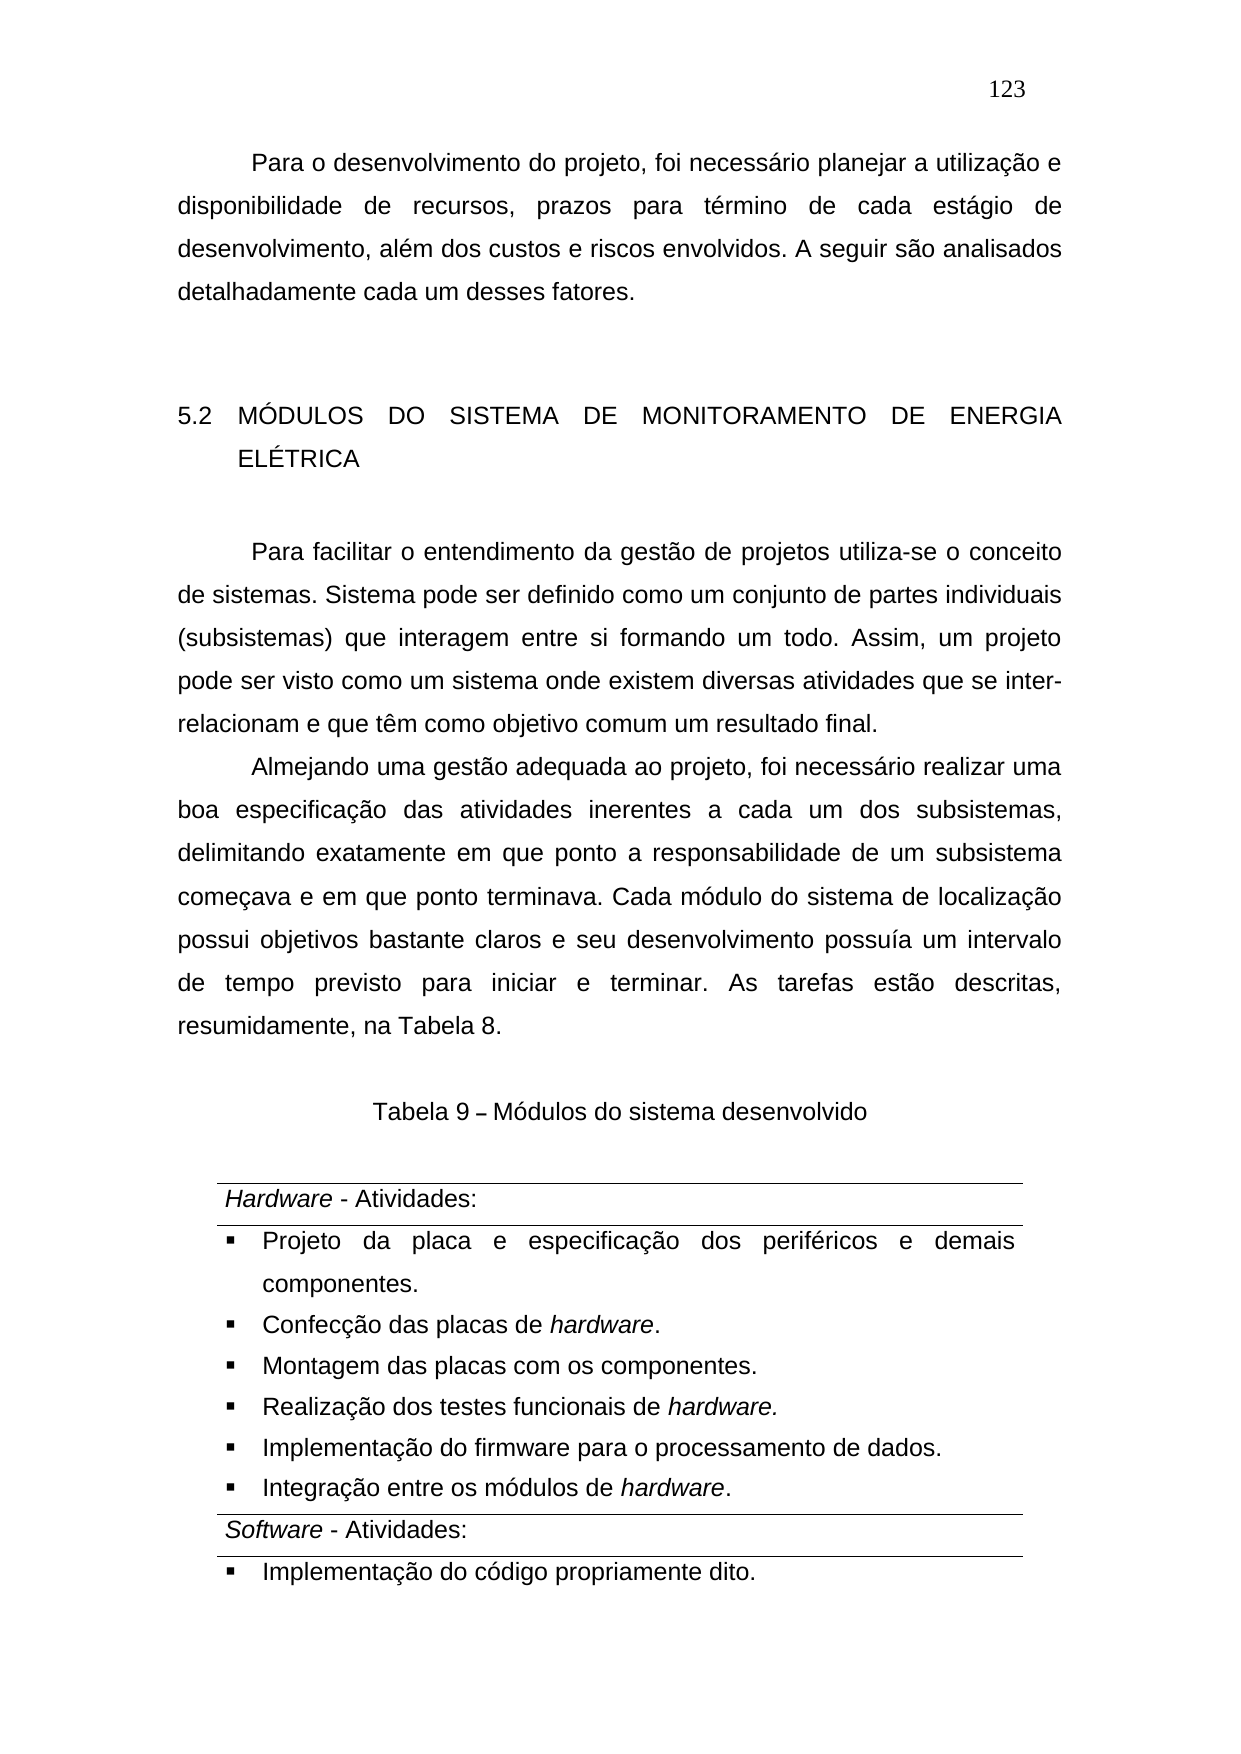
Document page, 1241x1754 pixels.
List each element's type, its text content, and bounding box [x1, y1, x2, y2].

text Almejando uma gestão adequada ao projeto, foi necessário realizar uma boa especificação das atividades inerentes a cada um dos subsistemas, delimitando exatamente em que ponto a responsabilidade de um subsistema começava e em que ponto terminava. Cada módulo do sistema de localização possui objetivos bastante claros e seu desenvolvimento possuía um intervalo de tempo previsto para iniciar e terminar. As tarefas estão descritas, resumidamente, na Tabela 8. [177, 752, 1063, 1039]
table_cell Software - Atividades: [217, 1515, 1023, 1556]
table_cell Realização dos testes funcionais de hardware. [217, 1392, 1023, 1433]
table_cell Implementação do firmware para o processamento de dados. [217, 1433, 1023, 1473]
table_cell Confecção das placas de hardware. [217, 1310, 1023, 1351]
table_cell Implementação do código propriamente dito. [217, 1557, 1023, 1598]
text Para facilitar o entendimento da gestão de projetos utiliza-se o conceito de sistemas. Sistema pode ser definido como um conjunto de partes individuais (subsistemas) que interagem entre si formando um todo. Assim, um projeto pode ser visto como um sistema onde existem diversas atividades que se inter-relacionam e que têm como objetivo comum um resultado final. [177, 536, 1063, 738]
text Para o desenvolvimento do projeto, foi necessário planejar a utilização e disponibilidade de recursos, prazos para término de cada estágio de desenvolvimento, além dos custos e riscos envolvidos. A seguir são analisados detalhadamente cada um desses fatores. [177, 148, 1063, 306]
table_header Hardware - Atividades: [217, 1184, 1023, 1225]
subtitle MÓDULOS DO SISTEMA DE MONITORAMENTO DE ENERGIA ELÉTRICA [177, 401, 1063, 473]
table_cell Projeto da placa e especificação dos periféricos e demais componentes. [217, 1226, 1023, 1310]
table_cell Integração entre os módulos de hardware. [217, 1474, 1023, 1514]
table_cell Montagem das placas com os componentes. [217, 1351, 1023, 1392]
